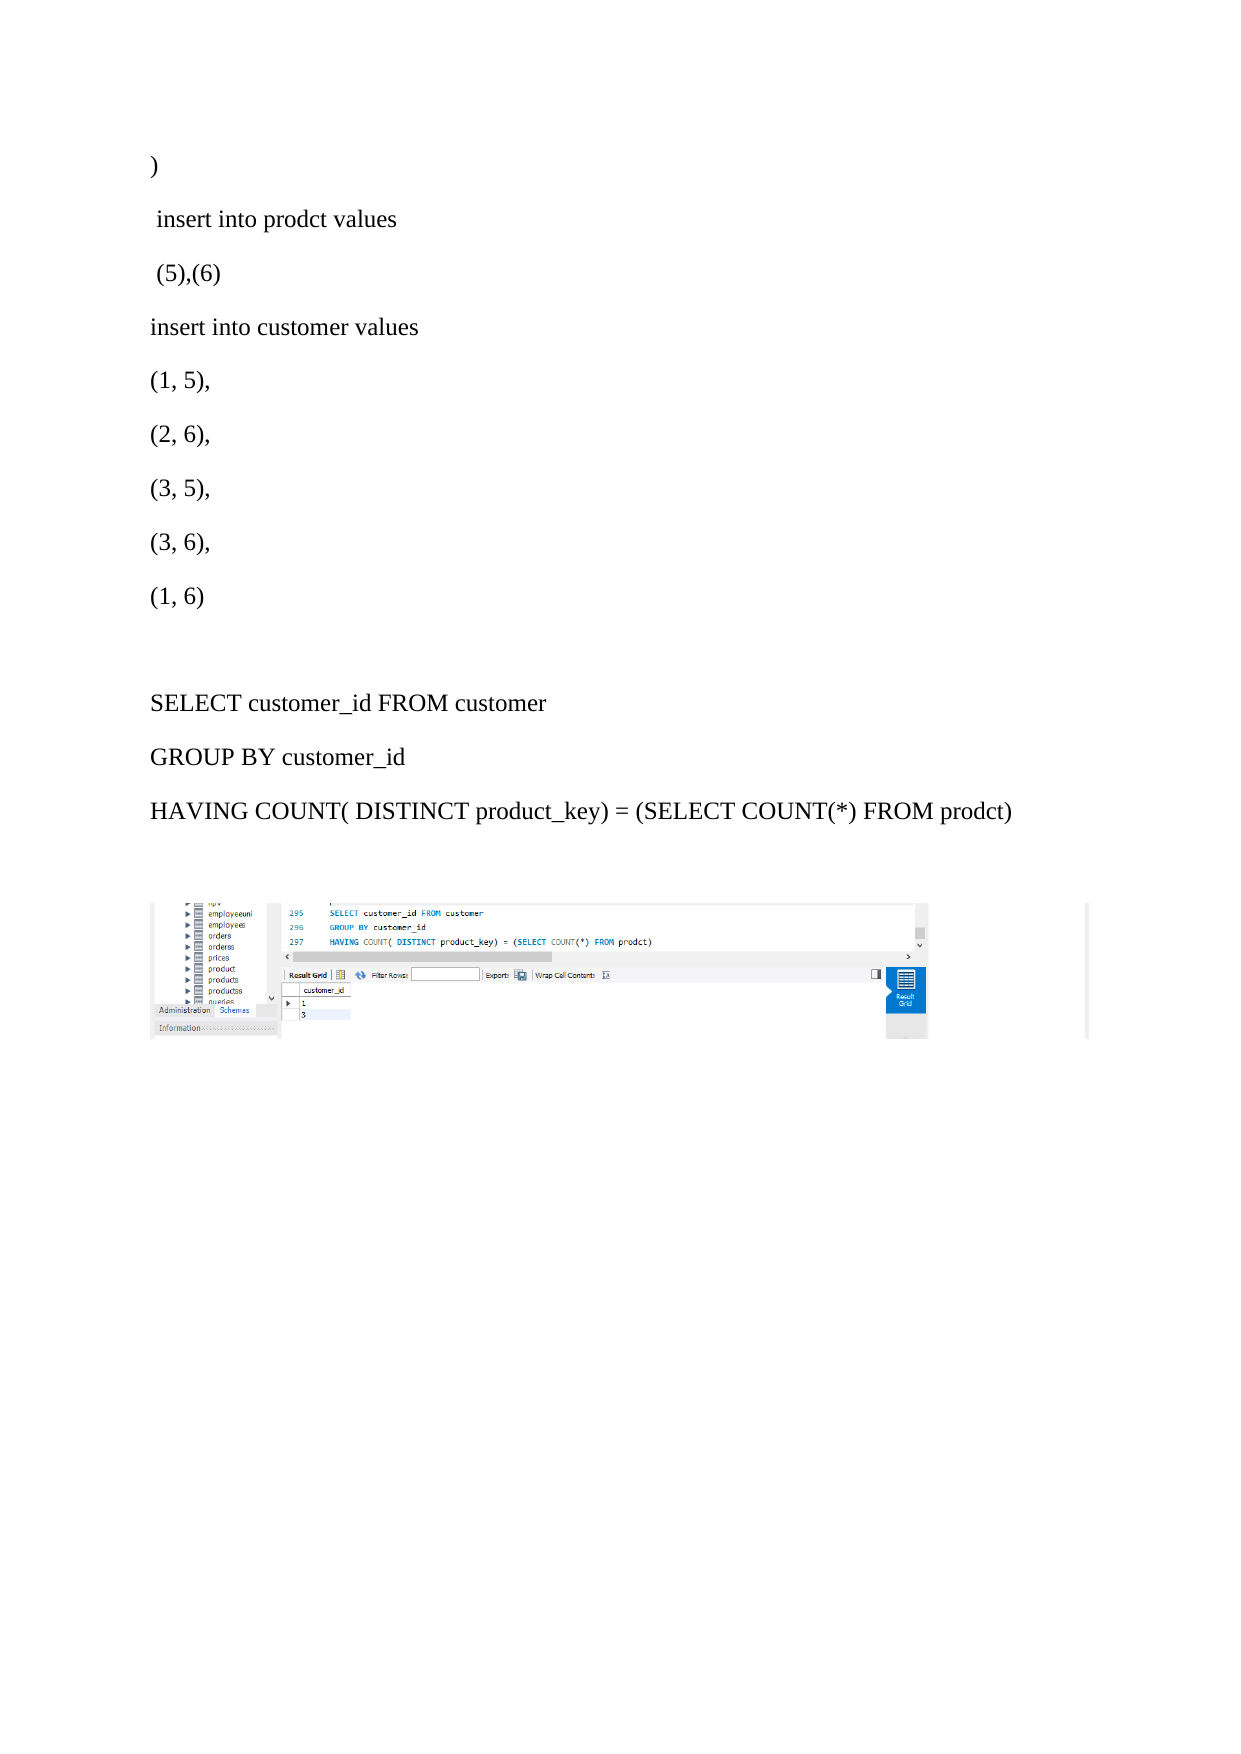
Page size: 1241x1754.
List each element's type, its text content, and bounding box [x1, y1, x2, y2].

text GROUP BY customer_id [150, 742, 1090, 771]
text (3, 5), [150, 473, 1090, 502]
text insert into customer values [150, 312, 1090, 340]
text (2, 6), [150, 419, 1090, 448]
text (3, 6), [150, 527, 1090, 556]
text (1, 6) [150, 581, 1090, 609]
text (1, 5), [150, 365, 1090, 394]
picture [150, 903, 1089, 1039]
text HAVING COUNT( DISTINCT product_key) = (SELECT COUNT(*) FROM prodct) [150, 796, 1090, 825]
text (5),(6) [150, 258, 1090, 286]
text ) [150, 150, 1090, 179]
text SELECT customer_id FROM customer [150, 688, 1090, 717]
text insert into prodct values [150, 204, 1090, 233]
